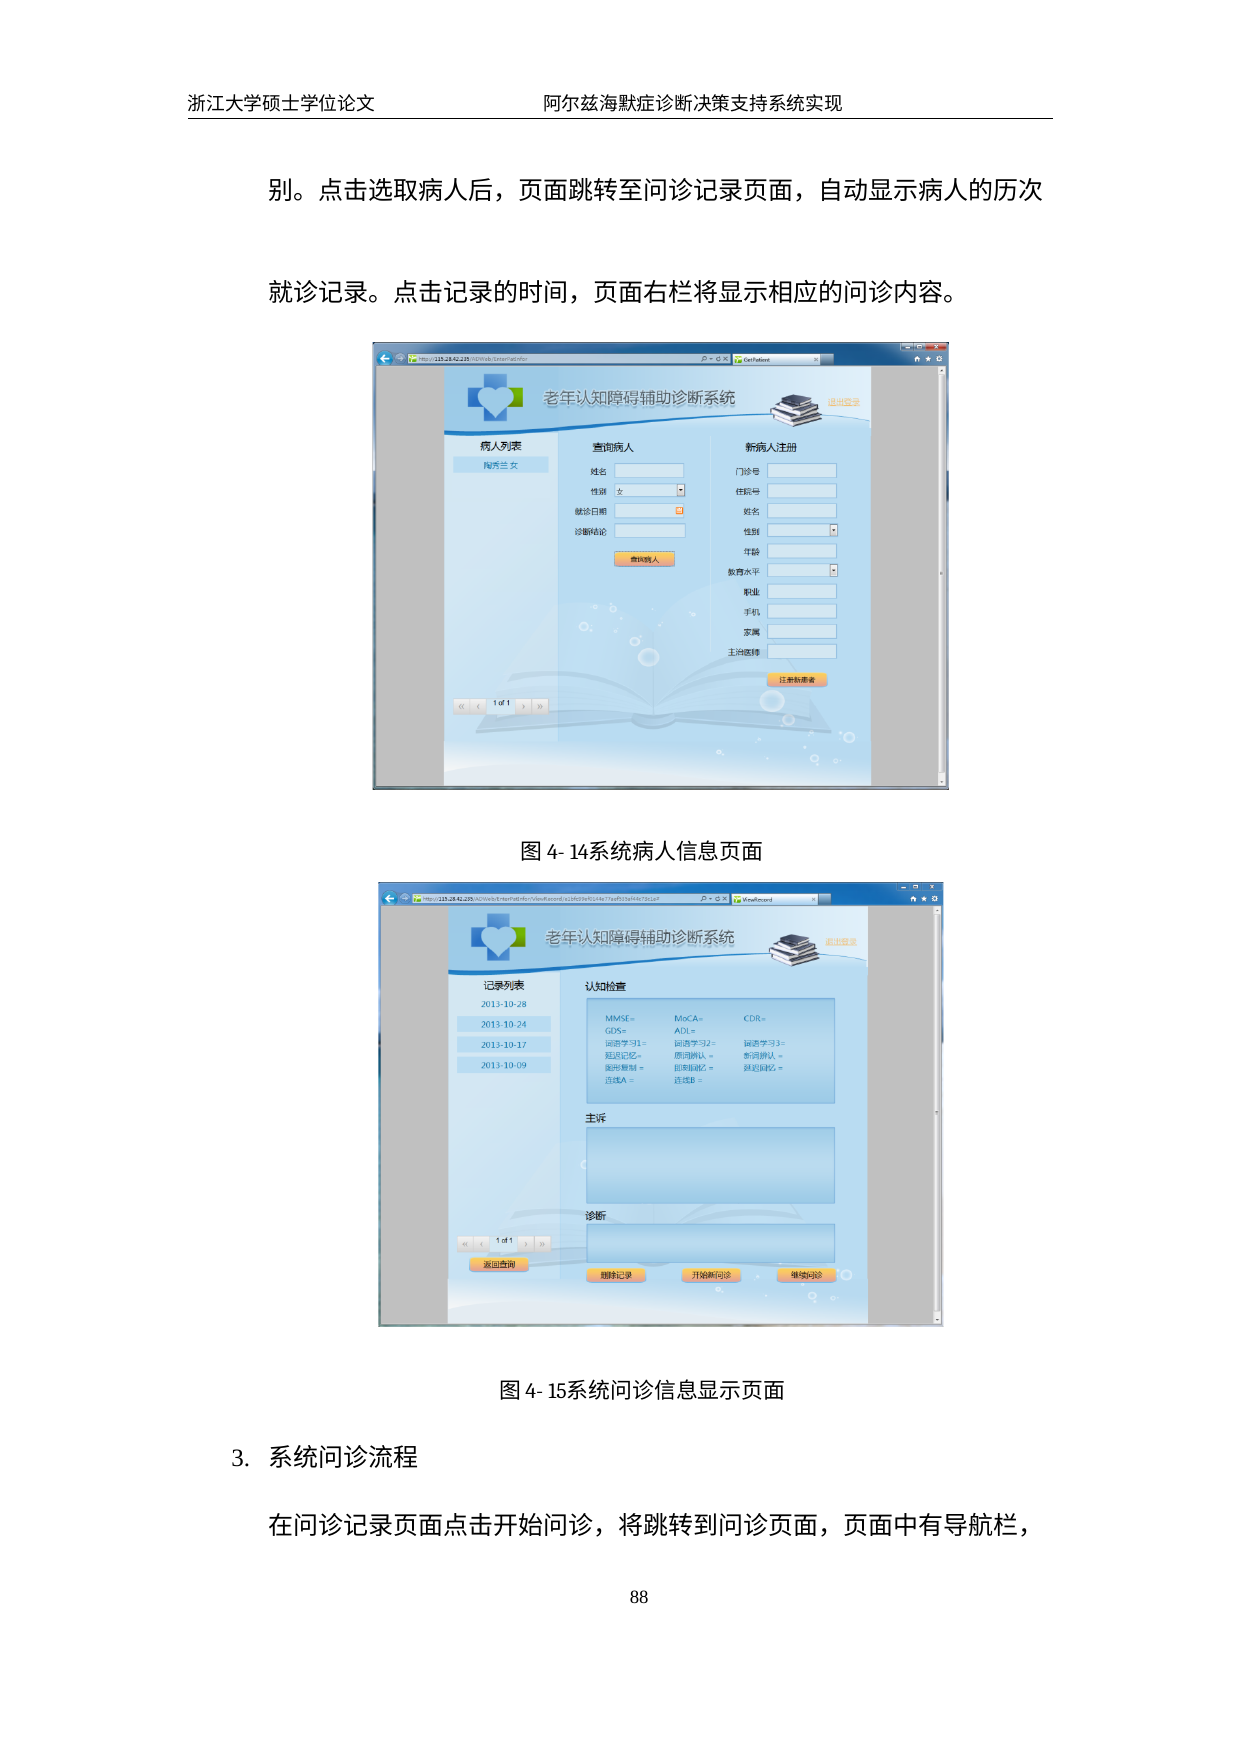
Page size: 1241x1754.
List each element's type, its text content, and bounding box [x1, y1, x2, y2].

text 图4- 14系统病人信息页面 [187, 833, 1053, 867]
text 图4- 15系统问诊信息显示页面 [187, 1372, 1053, 1406]
picture [372, 342, 949, 790]
list 系统问诊流程 [231, 1422, 1053, 1490]
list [269, 1490, 1053, 1558]
picture [378, 882, 944, 1327]
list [269, 155, 1053, 325]
